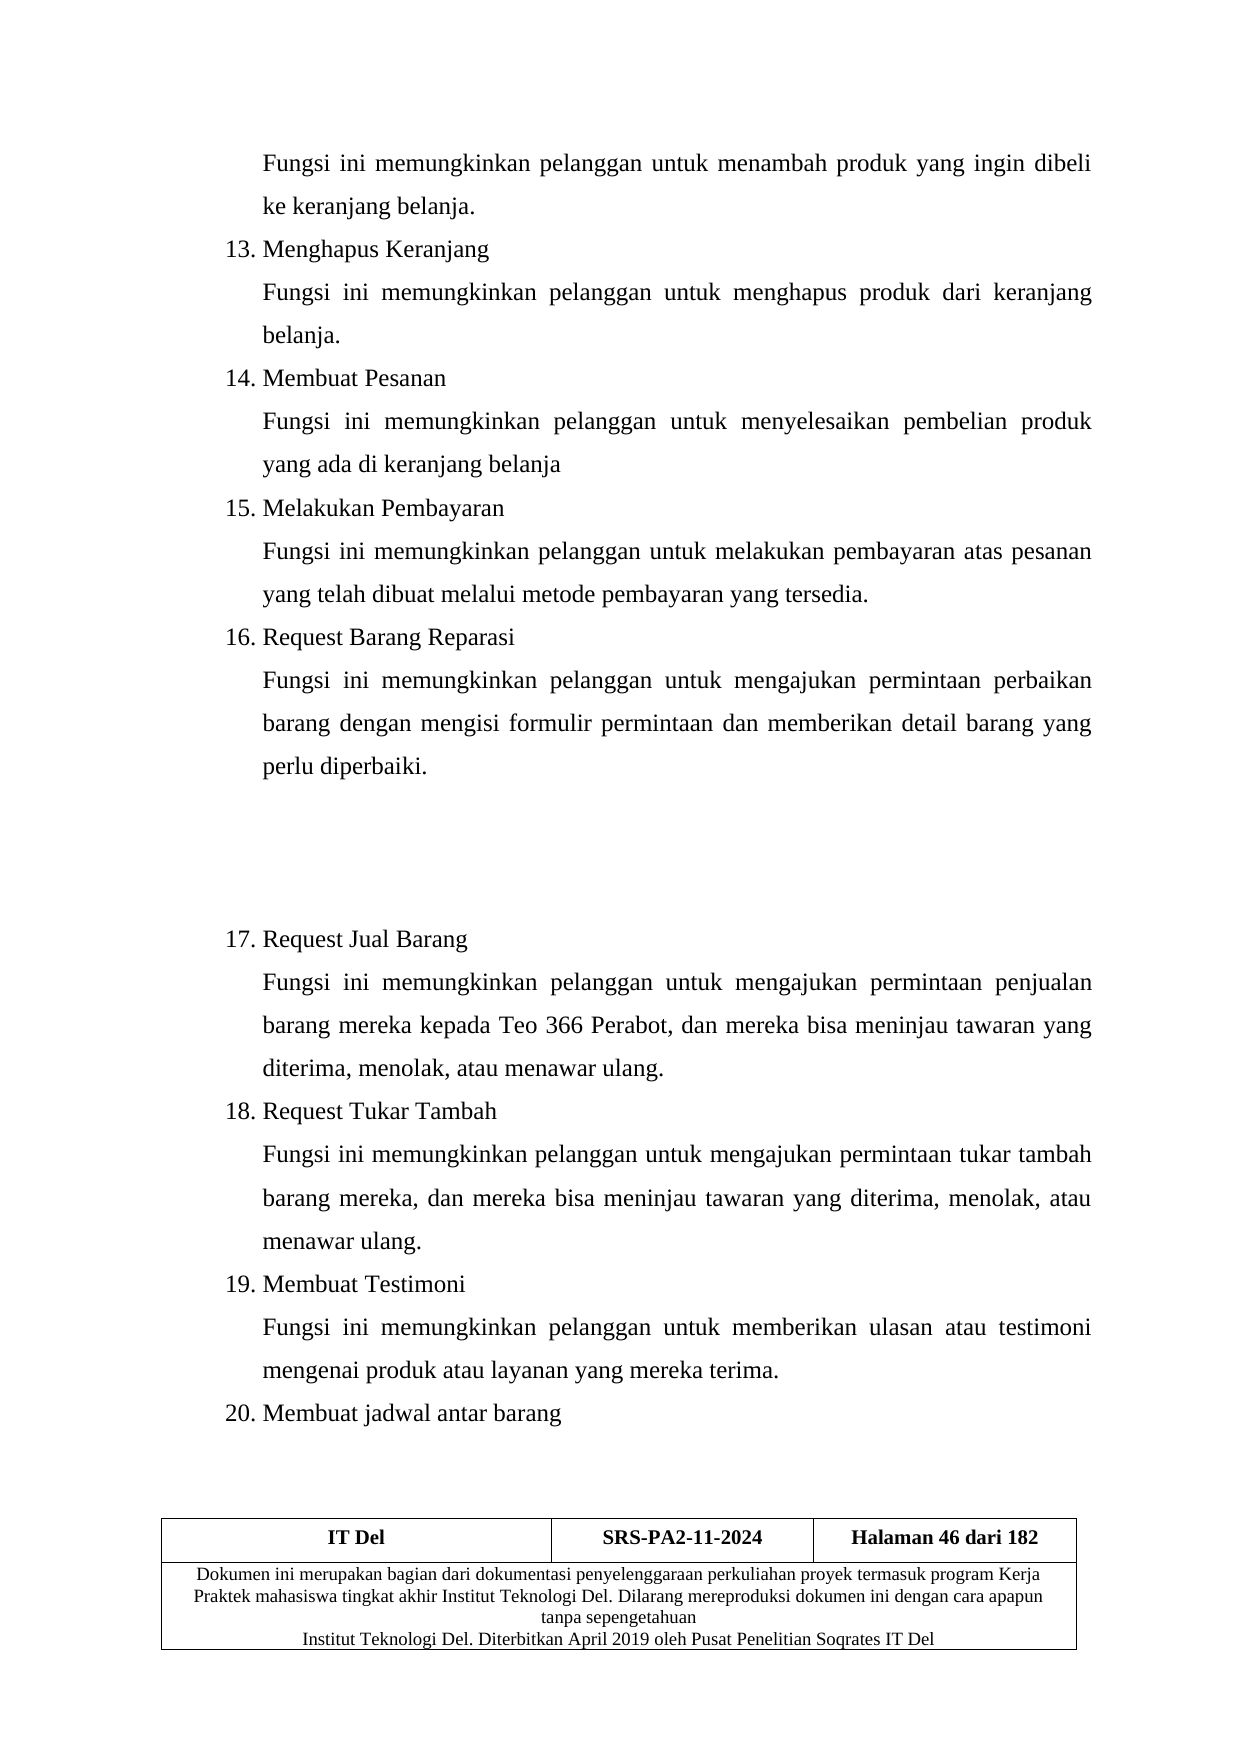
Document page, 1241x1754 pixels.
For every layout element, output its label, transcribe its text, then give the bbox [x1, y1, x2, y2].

list Fungsi ini memungkinkan pelanggan untuk mengajukan permintaan penjualan barang mereka kepada Teo 366 Perabot, dan mereka bisa meninjau tawaran yang diterima, menolak, atau menawar ulang. [262, 967, 1092, 1082]
list Fungsi ini memungkinkan pelanggan untuk menyelesaikan pembelian produk yang ada di keranjang belanja [262, 406, 1092, 478]
list Membuat jadwal antar barang [225, 1398, 1092, 1427]
list Fungsi ini memungkinkan pelanggan untuk mengajukan permintaan tukar tambah barang mereka, dan mereka bisa meninjau tawaran yang diterima, menolak, atau menawar ulang. [262, 1139, 1092, 1254]
list Melakukan Pembayaran [225, 493, 1092, 521]
list Fungsi ini memungkinkan pelanggan untuk menghapus produk dari keranjang belanja. [262, 277, 1092, 349]
list Membuat Pesanan [225, 363, 1092, 392]
list Request Jual Barang [225, 924, 1092, 953]
list Fungsi ini memungkinkan pelanggan untuk mengajukan permintaan perbaikan barang dengan mengisi formulir permintaan dan memberikan detail barang yang perlu diperbaiki. [262, 665, 1092, 780]
list Membuat Testimoni [225, 1269, 1092, 1298]
list Menghapus Keranjang [225, 234, 1092, 263]
list Fungsi ini memungkinkan pelanggan untuk menambah produk yang ingin dibeli ke keranjang belanja. [262, 148, 1092, 219]
list Request Barang Reparasi [225, 622, 1092, 651]
list Request Tukar Tambah [225, 1096, 1092, 1125]
list Fungsi ini memungkinkan pelanggan untuk memberikan ulasan atau testimoni mengenai produk atau layanan yang mereka terima. [262, 1312, 1092, 1384]
list Fungsi ini memungkinkan pelanggan untuk melakukan pembayaran atas pesanan yang telah dibuat melalui metode pembayaran yang tersedia. [262, 536, 1092, 608]
